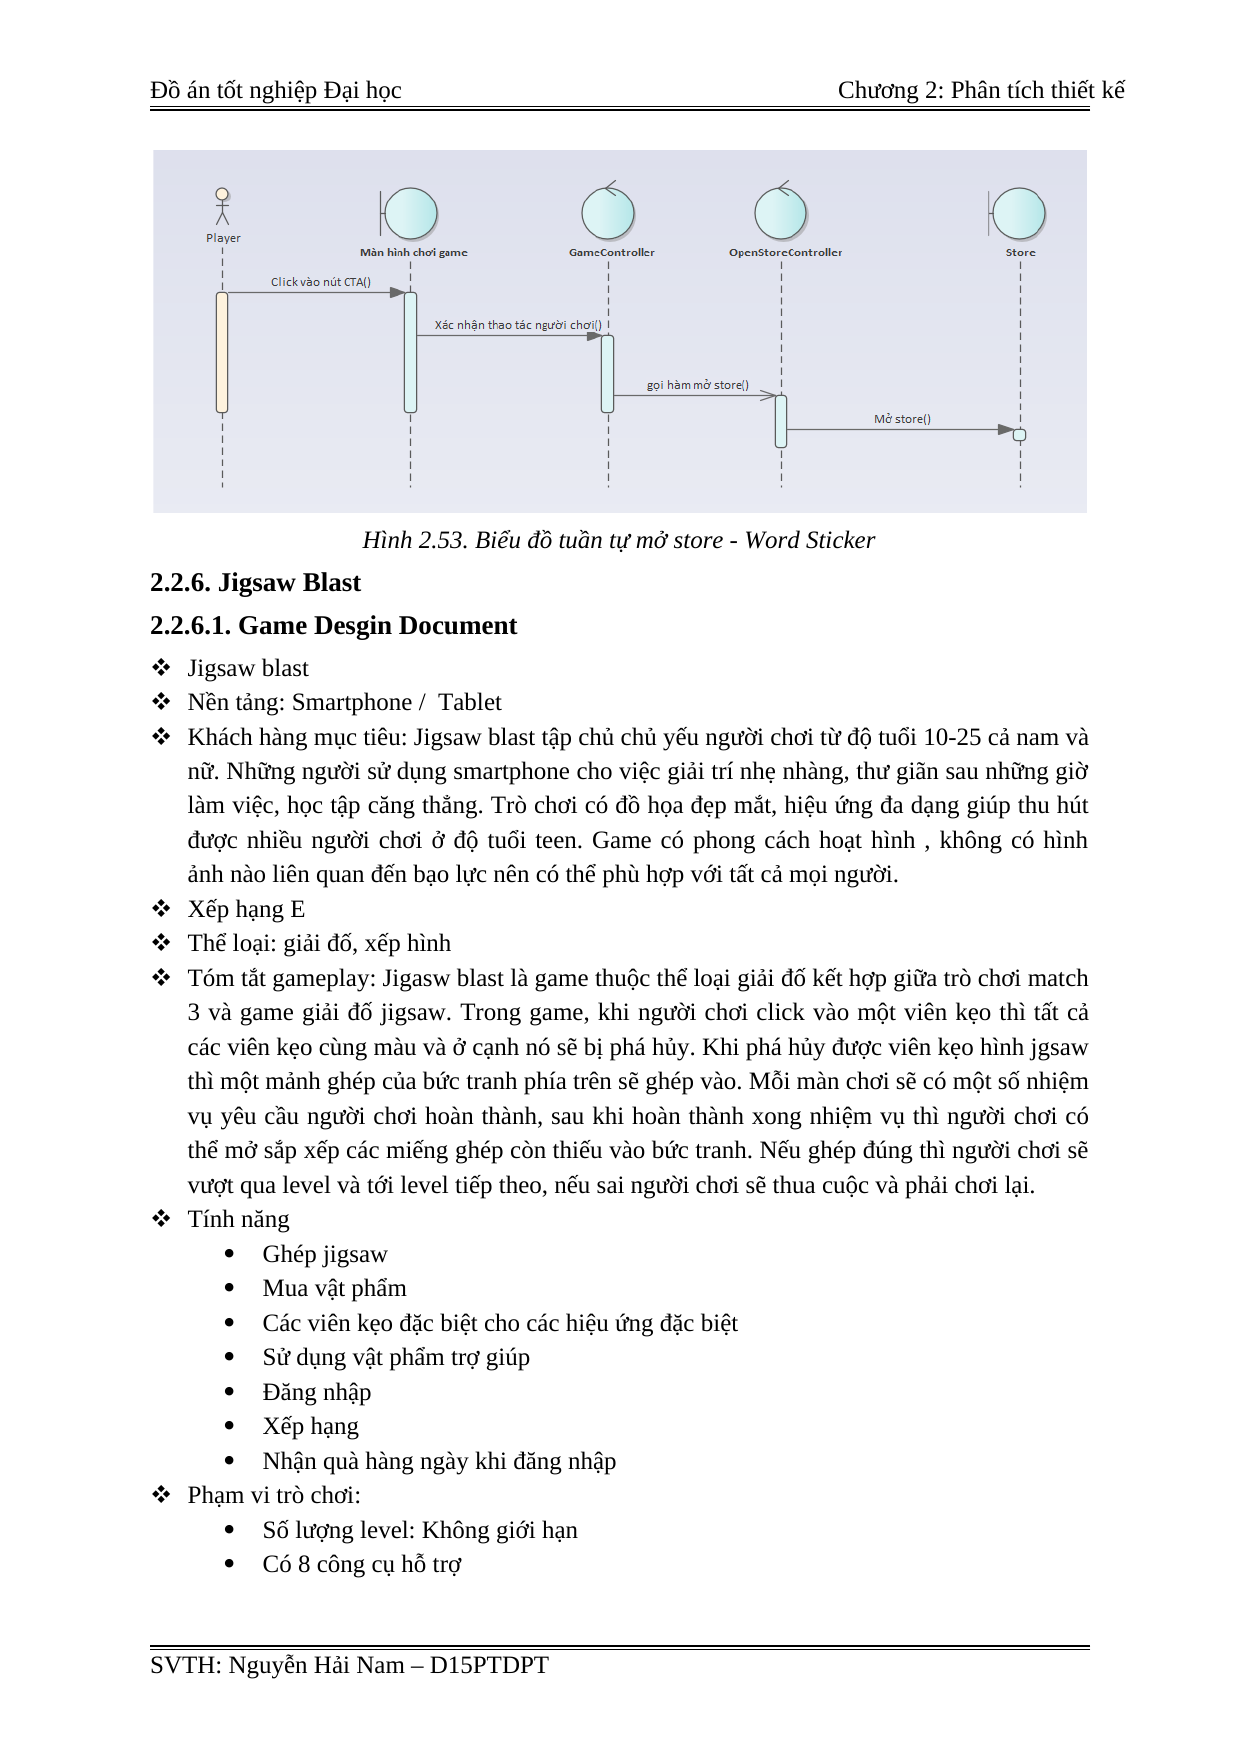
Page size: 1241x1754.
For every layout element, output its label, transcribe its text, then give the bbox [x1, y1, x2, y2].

list Ghép jigsaw [225, 1239, 1090, 1268]
list Phạm vi trò chơi: [150, 1480, 1090, 1509]
text Hình 2.53. Biểu đồ tuần tự mở store - Word Sticker [150, 525, 1090, 554]
list Jigsaw blast [150, 653, 1090, 681]
list Đăng nhập [225, 1377, 1090, 1406]
list Xếp hạng E [150, 894, 1090, 923]
subtitle 2.2.6. Jigsaw Blast [150, 566, 1090, 597]
list Có 8 công cụ hỗ trợ [225, 1549, 1090, 1578]
picture [153, 150, 1087, 513]
list Khách hàng mục tiêu: Jigsaw blast tập chủ chủ yếu người chơi từ độ tuổi 10-25 cả nam và nữ. Những người sử dụng smartphone cho việc giải trí nhẹ nhàng, thư giãn sau những giờ làm việc, học tập căng thẳng. Trò chơi có đồ họa đẹp mắt, hiệu ứng đa dạng giúp thu hút được nhiều người chơi ở độ tuổi teen. Game có phong cách hoạt hình , không có hình ảnh nào liên quan đến bạo lực nên có thể phù hợp với tất cả mọi người. [150, 722, 1090, 888]
list Thể loại: giải đố, xếp hình [150, 928, 1090, 957]
list Xếp hạng [225, 1411, 1090, 1440]
list Tóm tắt gameplay: Jigasw blast là game thuộc thể loại giải đố kết hợp giữa trò chơi match 3 và game giải đố jigsaw. Trong game, khi người chơi click vào một viên kẹo thì tất cả các viên kẹo cùng màu và ở cạnh nó sẽ bị phá hủy. Khi phá hủy được viên kẹo hình jgsaw thì một mảnh ghép của bức tranh phía trên sẽ ghép vào. Mỗi màn chơi sẽ có một số nhiệm vụ yêu cầu người chơi hoàn thành, sau khi hoàn thành xong nhiệm vụ thì người chơi có thể mở sắp xếp các miếng ghép còn thiếu vào bức tranh. Nếu ghép đúng thì người chơi sẽ vượt qua level và tới level tiếp theo, nếu sai người chơi sẽ thua cuộc và phải chơi lại. [150, 963, 1090, 1199]
list Mua vật phẩm [225, 1273, 1090, 1302]
list Sử dụng vật phẩm trợ giúp [225, 1342, 1090, 1371]
subtitle 2.2.6.1. Game Desgin Document [150, 609, 1090, 640]
list Nền tảng: Smartphone / Tablet [150, 687, 1090, 716]
list Tính năng [150, 1204, 1090, 1233]
list Các viên kẹo đặc biệt cho các hiệu ứng đặc biệt [225, 1308, 1090, 1337]
list Nhận quà hàng ngày khi đăng nhập [225, 1446, 1090, 1474]
list Số lượng level: Không giới hạn [225, 1515, 1090, 1543]
